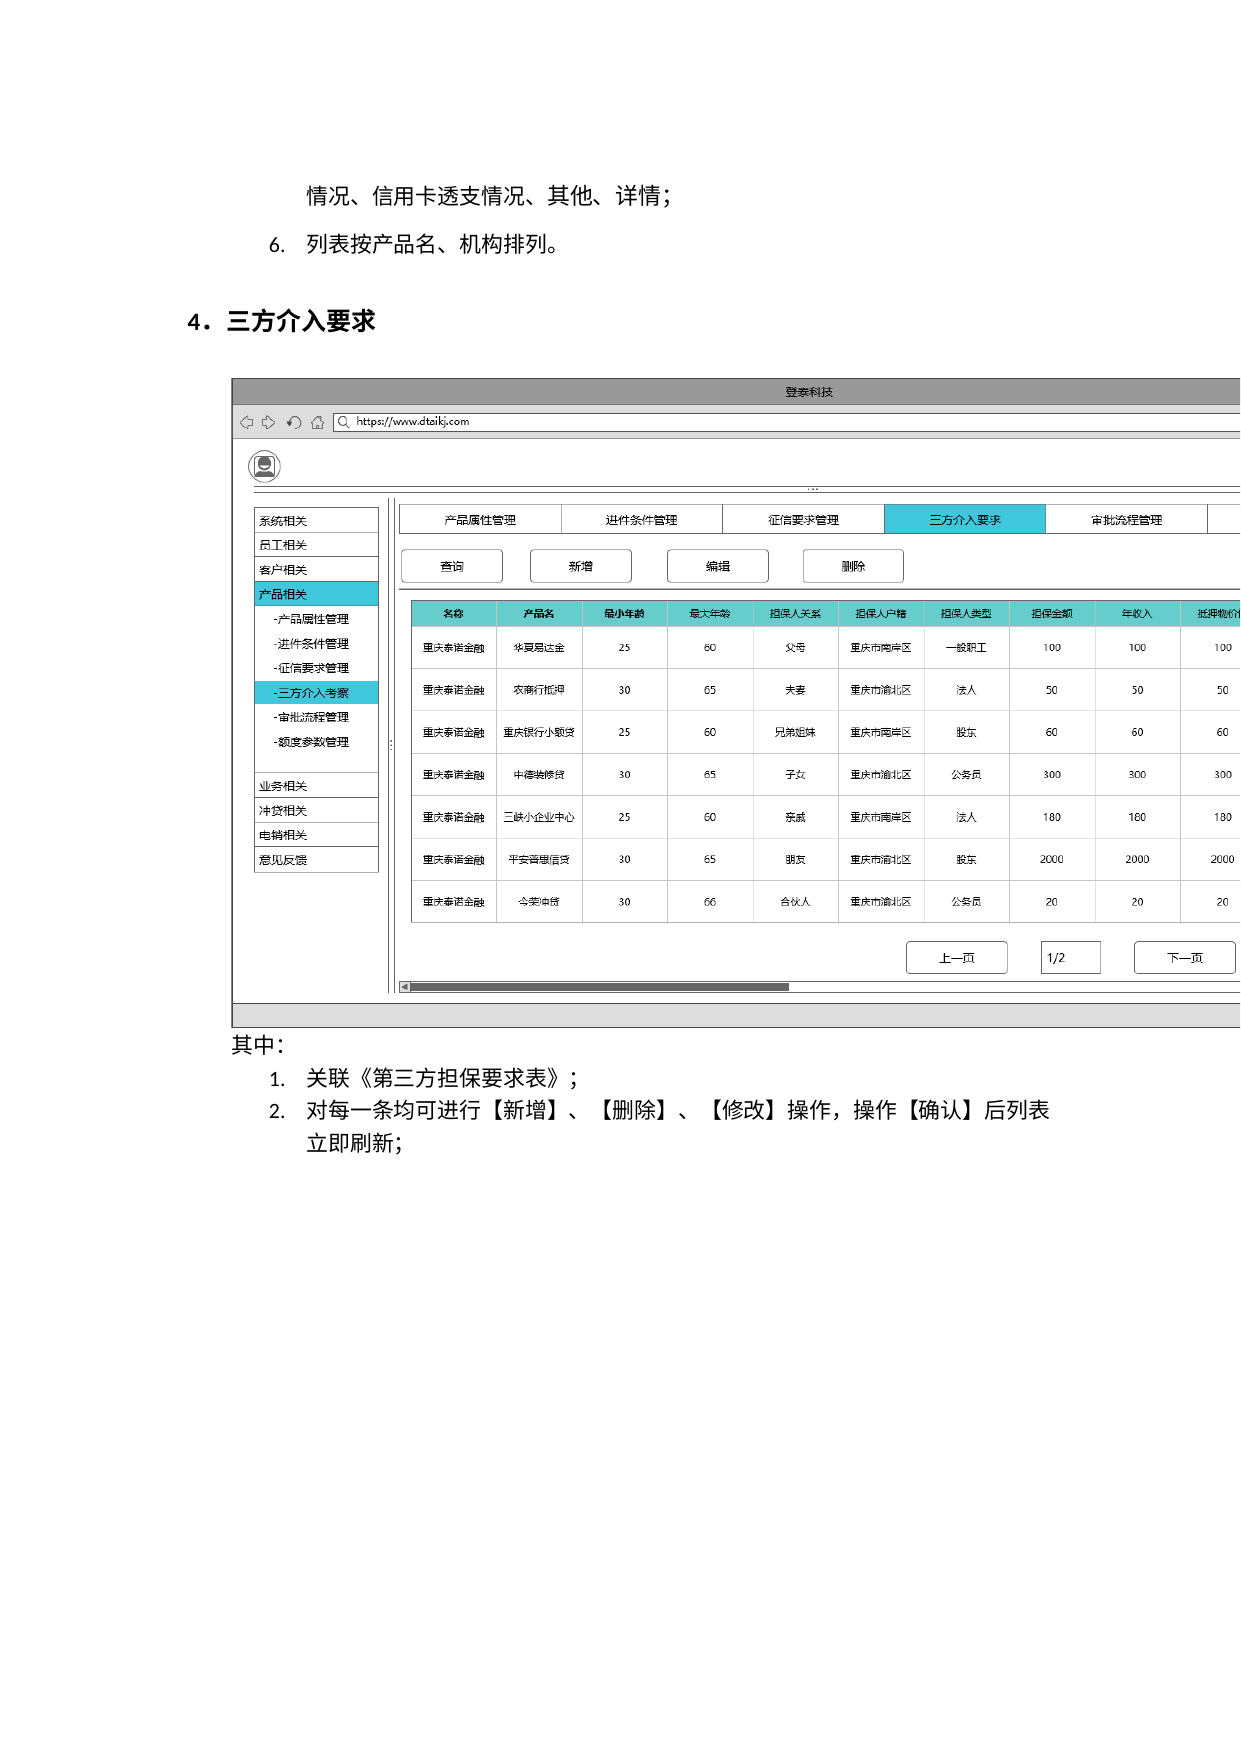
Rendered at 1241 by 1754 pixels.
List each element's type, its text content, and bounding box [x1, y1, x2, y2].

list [269, 162, 1053, 227]
list 关联《第三方担保要求表》； [269, 1061, 1053, 1093]
picture [231, 378, 1241, 1028]
text 其中： [187, 1028, 1053, 1061]
list 列表按产品名、机构排列。 [269, 227, 1053, 259]
list 对每一条均可进行【新增】、【删除】、【修改】操作，操作【确认】后列表立即刷新； [269, 1093, 1053, 1158]
subtitle 三方介入要求 [187, 287, 1053, 352]
